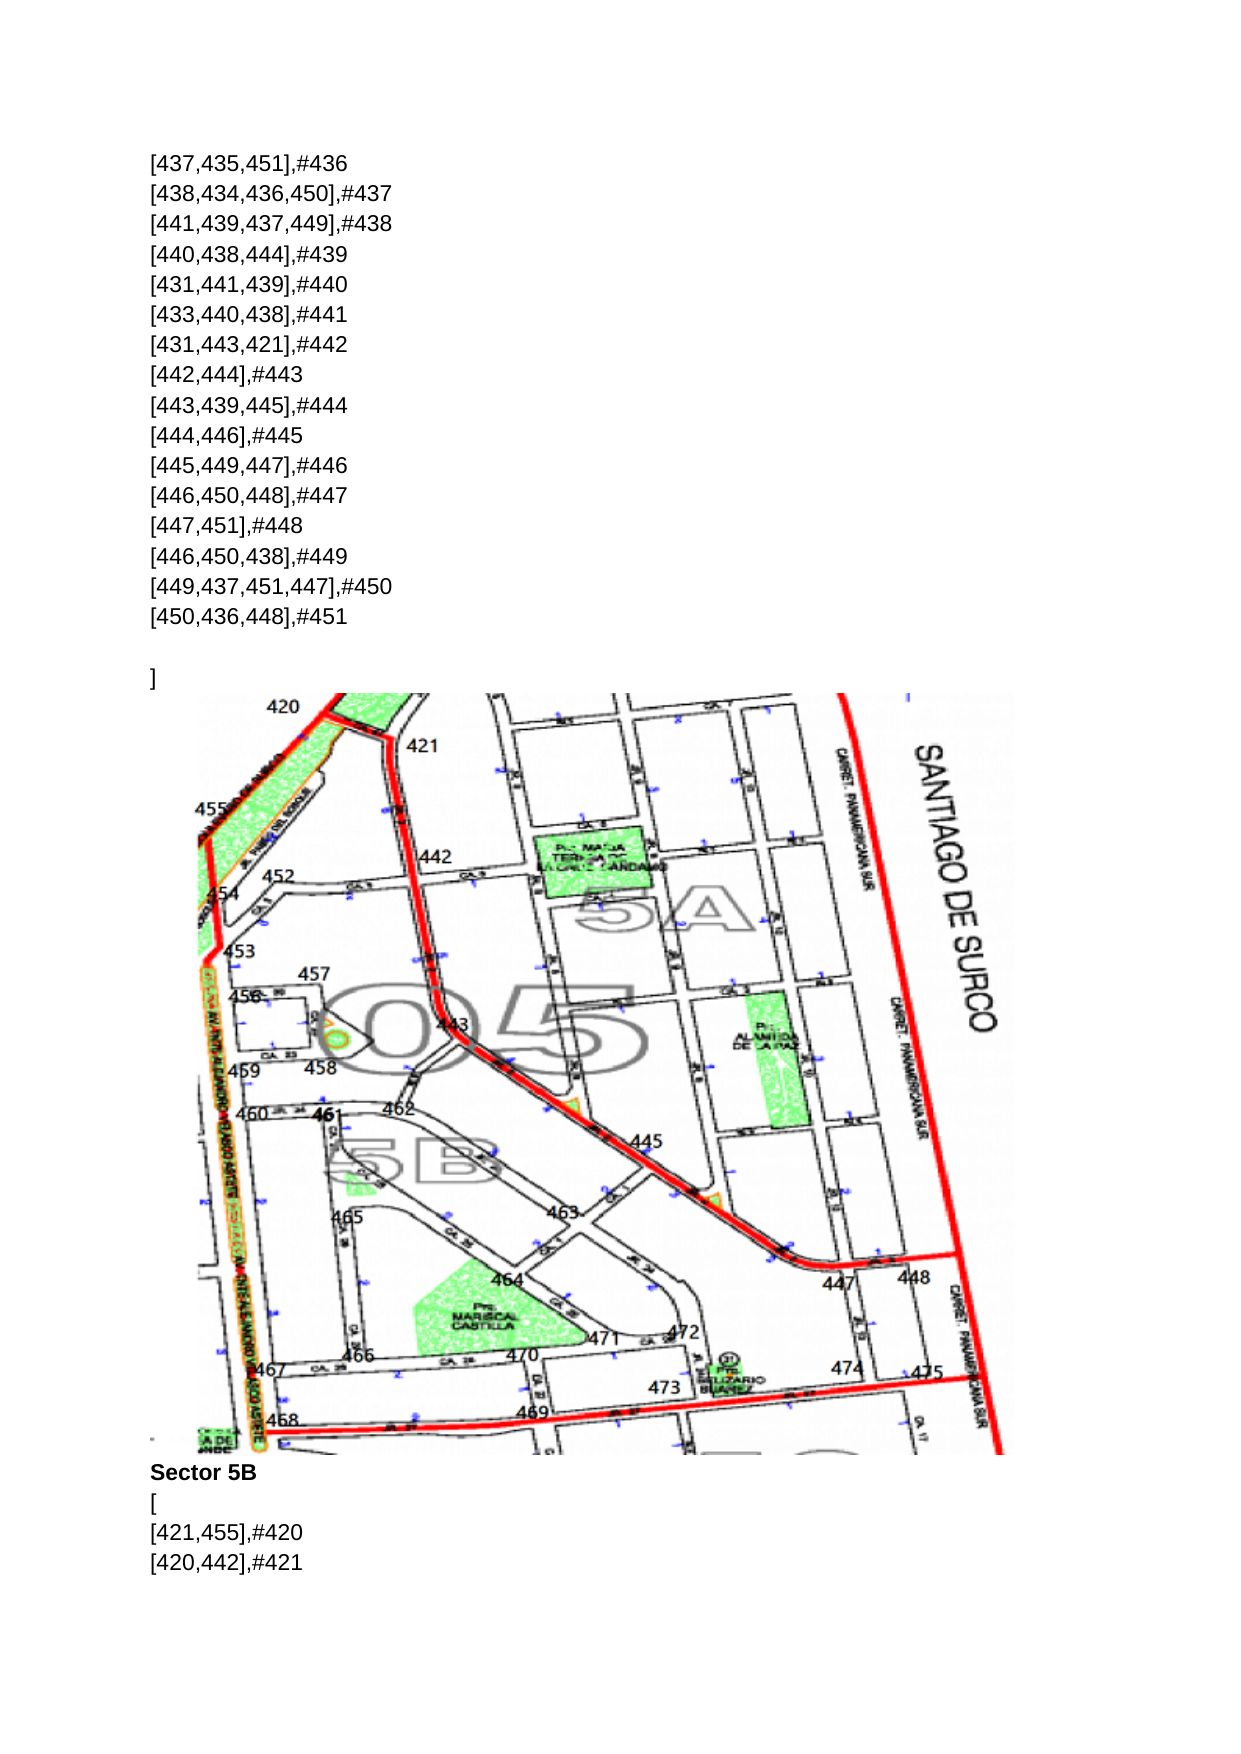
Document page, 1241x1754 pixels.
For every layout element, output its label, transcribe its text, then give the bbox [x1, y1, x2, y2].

text [431,441,439],#440 [150, 271, 1090, 297]
text [421,455],#420 [150, 1519, 1090, 1545]
text [442,444],#443 [150, 361, 1090, 388]
text ] [150, 663, 1090, 690]
picture [150, 693, 1043, 1455]
text Sector 5B [150, 1458, 1090, 1485]
text [440,438,444],#439 [150, 241, 1090, 267]
text [444,446],#445 [150, 422, 1090, 448]
text [450,436,448],#451 [150, 603, 1090, 629]
text [420,442],#421 [150, 1549, 1090, 1576]
text [437,435,451],#436 [150, 150, 1090, 176]
text [ [150, 1489, 1090, 1515]
text [441,439,437,449],#438 [150, 210, 1090, 237]
text [443,439,445],#444 [150, 392, 1090, 418]
text [449,437,451,447],#450 [150, 573, 1090, 599]
text [447,451],#448 [150, 512, 1090, 539]
text [445,449,447],#446 [150, 452, 1090, 478]
text [438,434,436,450],#437 [150, 180, 1090, 207]
text [431,443,421],#442 [150, 331, 1090, 358]
text [446,450,438],#449 [150, 543, 1090, 569]
text [446,450,448],#447 [150, 482, 1090, 509]
text [433,440,438],#441 [150, 301, 1090, 327]
